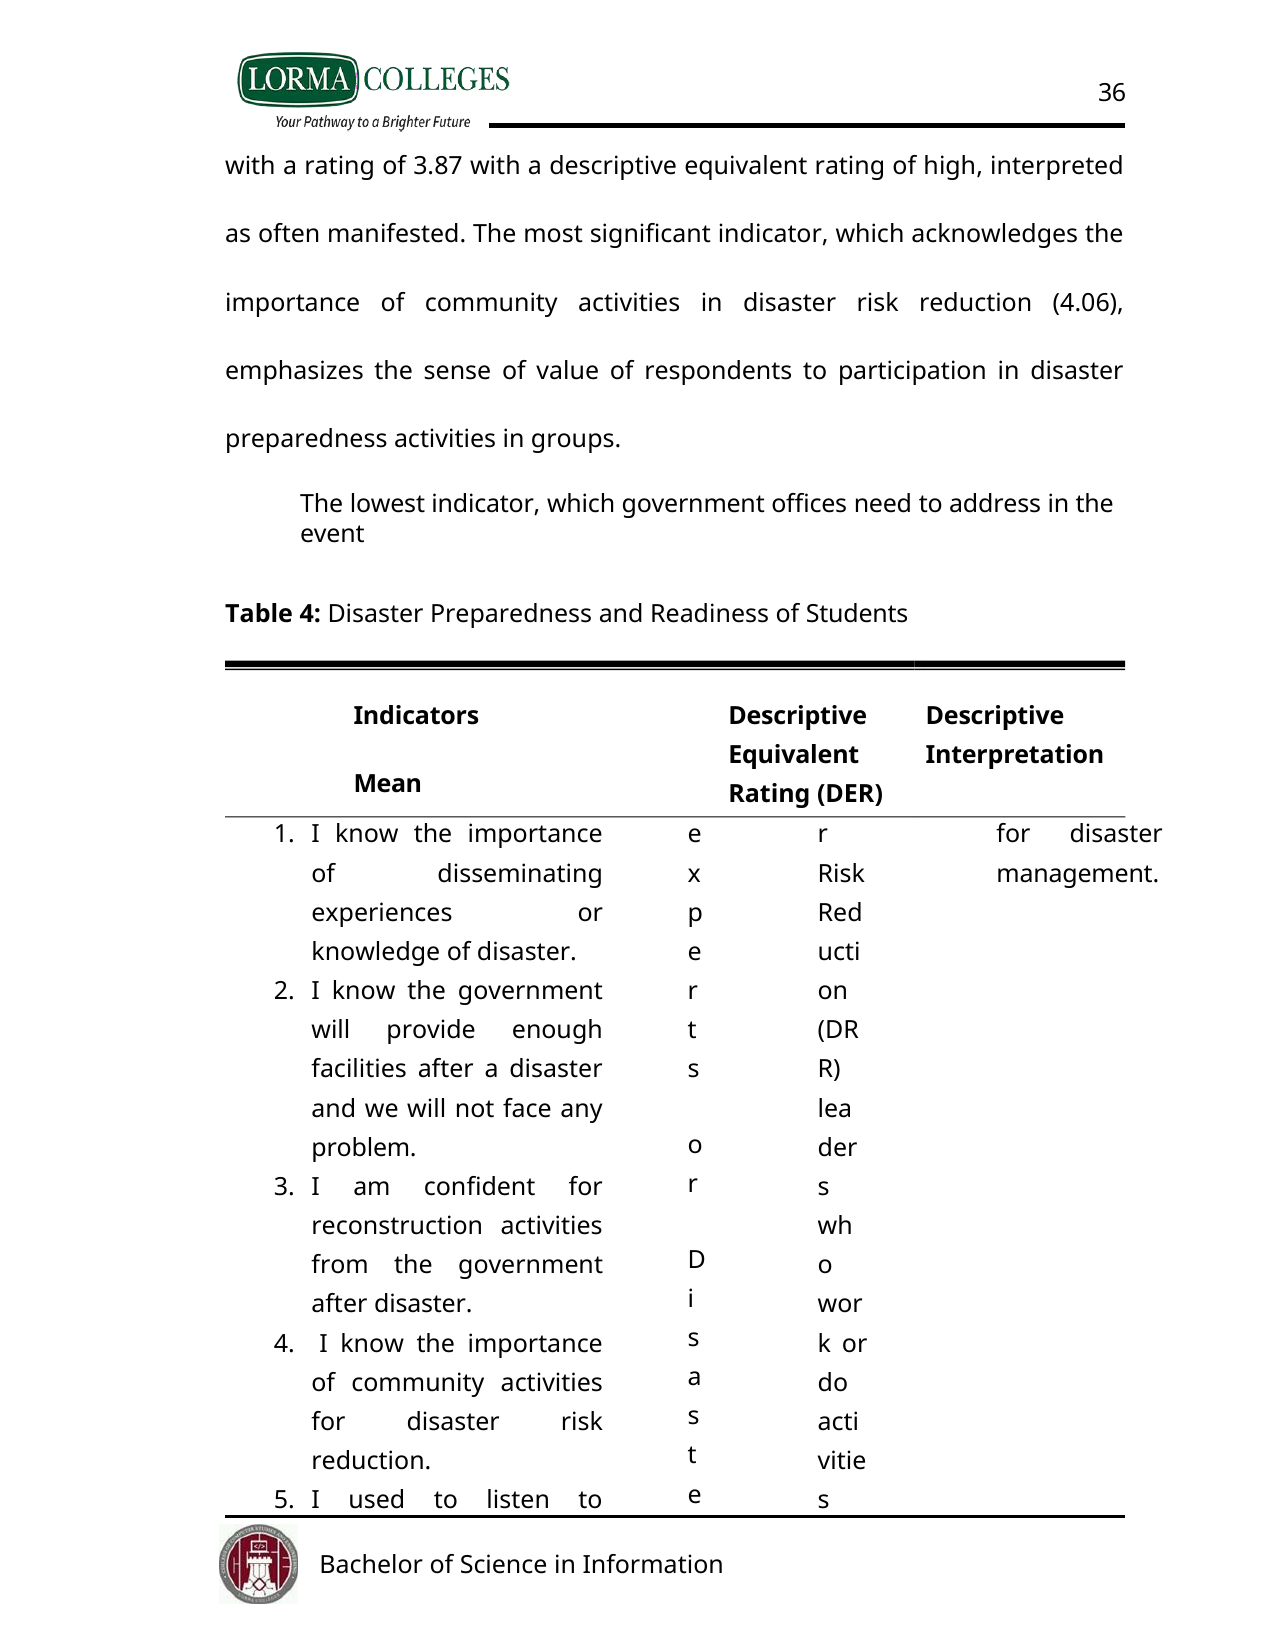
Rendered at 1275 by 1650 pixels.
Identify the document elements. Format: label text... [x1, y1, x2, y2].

text Descriptive Equivalent Rating (DER) [728, 697, 893, 810]
text with a rating of 3.87 with a descriptive equivalent rating of high, interpreted as often manifested. The most significant indicator, which acknowledges the importance of community activities in disaster risk reduction (4.06), emphasizes the sense of value of respondents to participation in disaster preparedness activities in groups. [225, 148, 1125, 454]
picture [225, 41, 521, 148]
text Indicators Mean [353, 697, 693, 799]
list I know the importance of disseminating experiences or knowledge of disaster. [274, 818, 603, 968]
list I know the importance of community activities for disaster risk reduction. [274, 1325, 603, 1477]
list I used to listen to experts or Disaster Risk Reduction (DRR) leaders who work or do activities for disaster management. [274, 1482, 603, 1516]
list I used to listen to experts or Disaster Risk Reduction (DRR) leaders who work or do activities for disaster management. [780, 818, 867, 1516]
list I am confident for reconstruction activities from the government after disaster. [274, 1169, 603, 1320]
text The lowest indicator, which government offices need to address in the event [300, 488, 1162, 549]
text Descriptive Interpretation [925, 697, 1162, 771]
text Table 4: Disaster Preparedness and Readiness of Students [225, 595, 1162, 629]
picture [219, 1524, 298, 1604]
list I used to listen to experts or Disaster Risk Reduction (DRR) leaders who work or do activities for disaster management. [959, 816, 1162, 889]
list I know the government will provide enough facilities after a disaster and we will not face any problem. [274, 973, 603, 1163]
